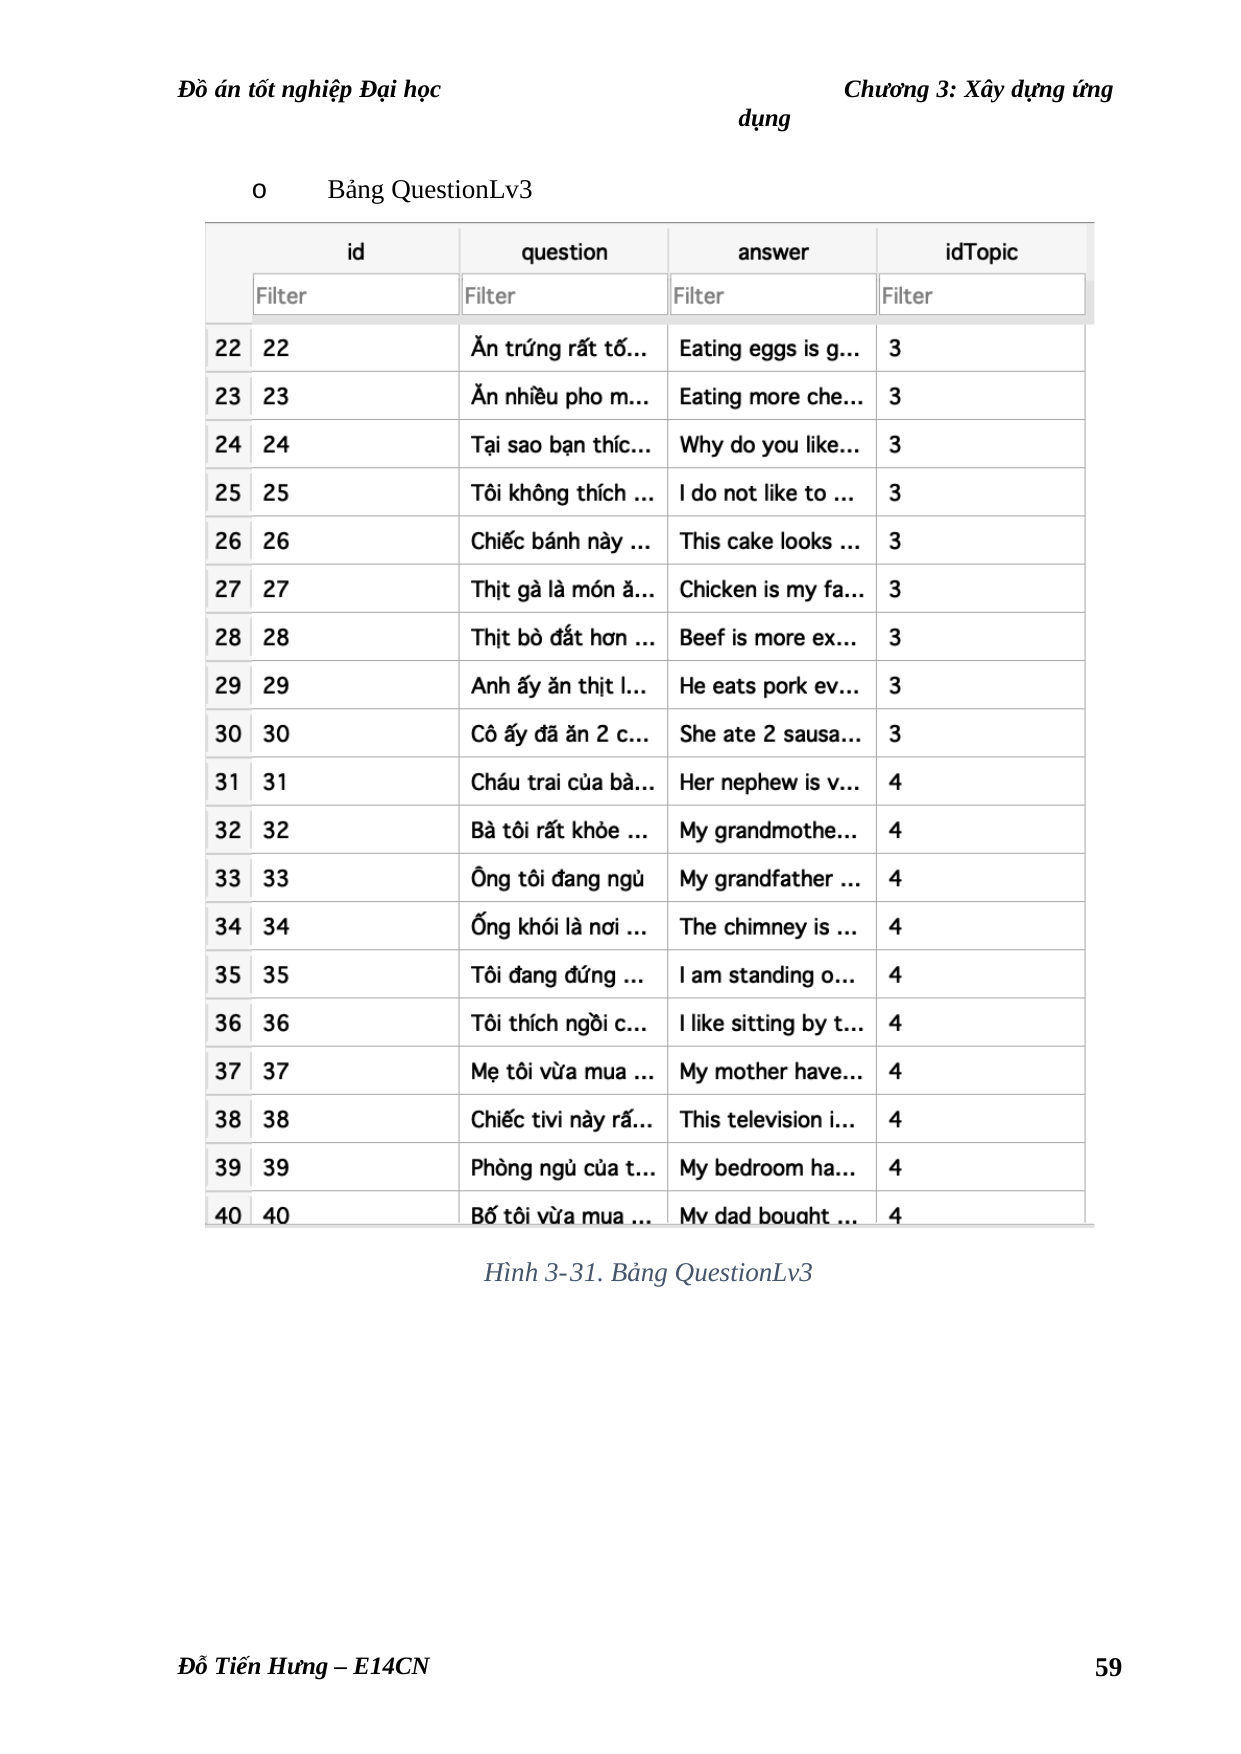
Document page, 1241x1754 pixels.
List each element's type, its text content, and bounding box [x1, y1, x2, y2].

list Bảng QuestionLv3 [251, 173, 1122, 206]
picture [205, 222, 1095, 1228]
